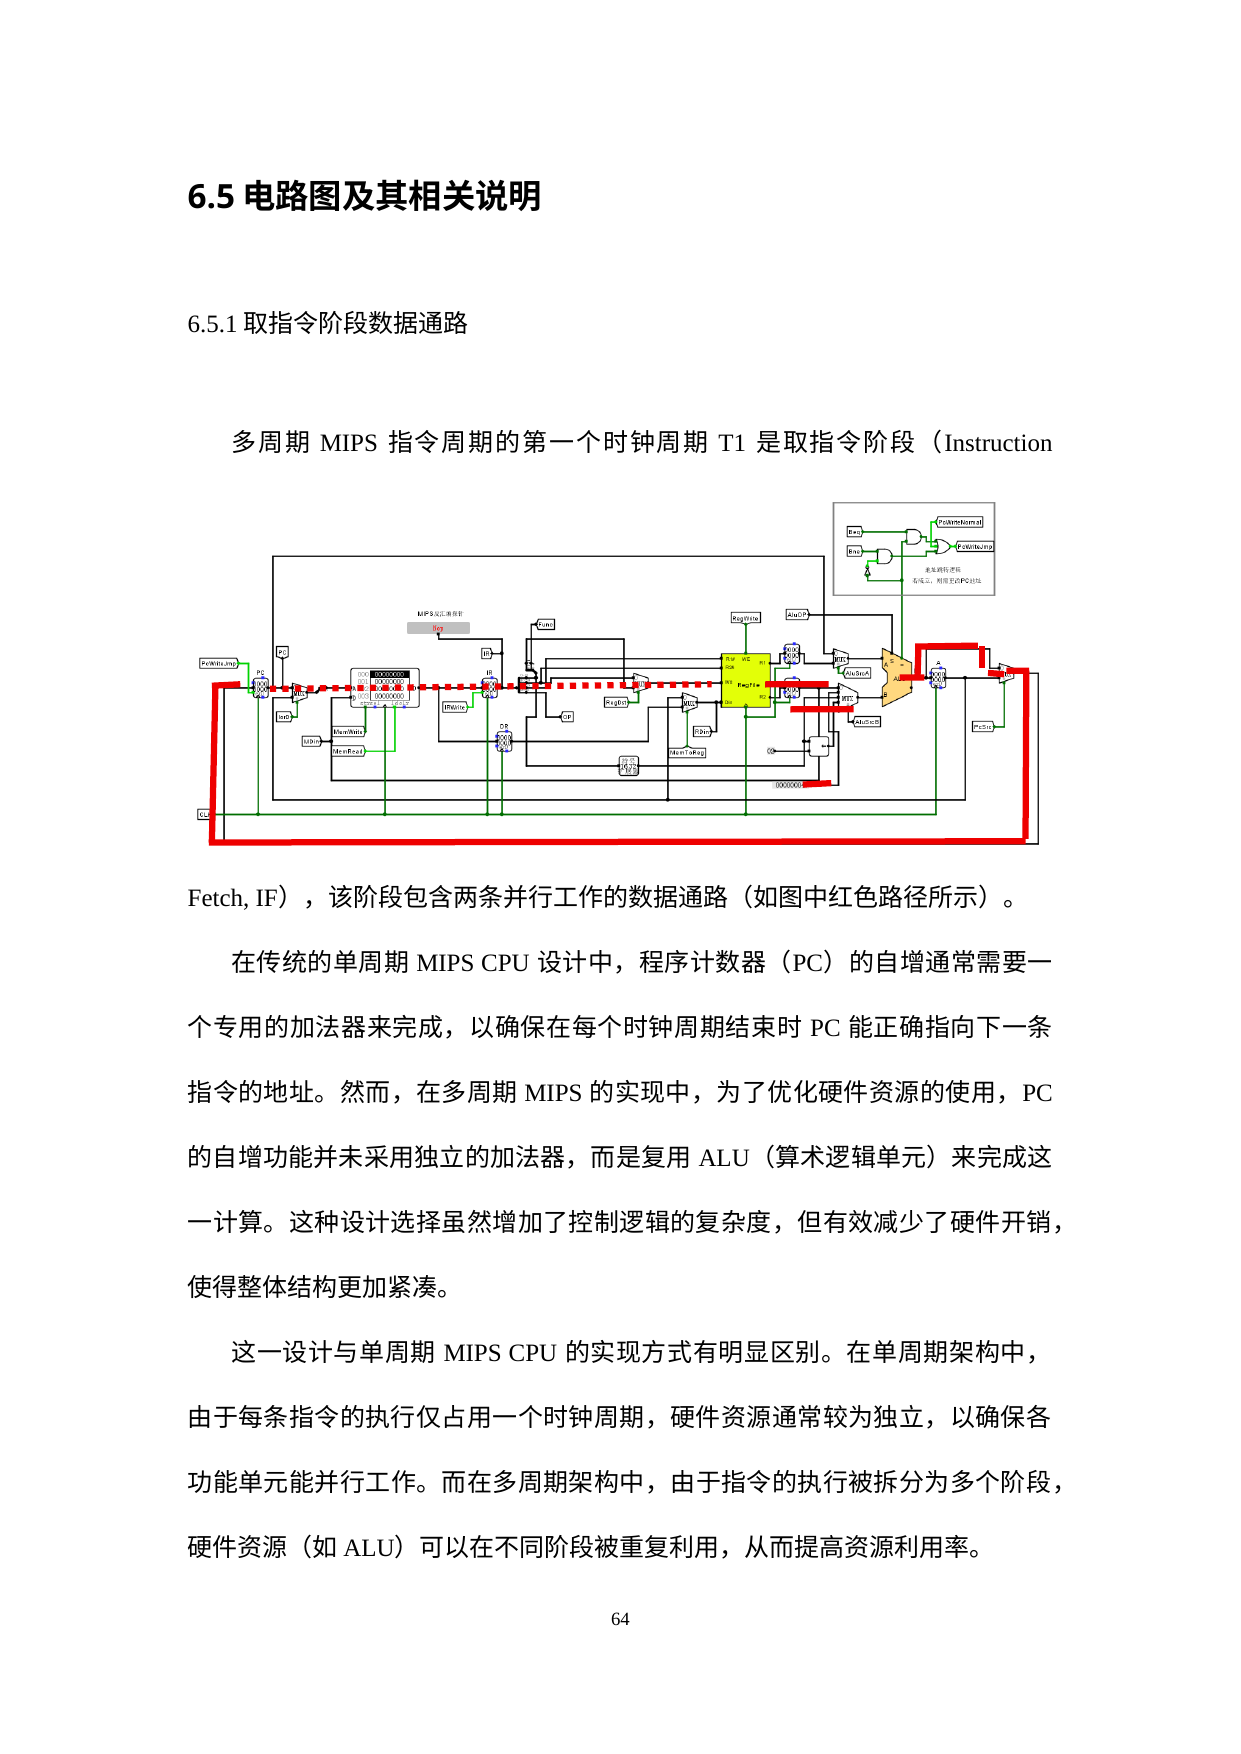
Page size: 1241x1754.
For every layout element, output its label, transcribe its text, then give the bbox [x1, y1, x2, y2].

text 在传统的单周期 MIPS CPU 设计中，程序计数器（PC）的自增通常需要一个专用的加法器来完成，以确保在每个时钟周期结束时 PC 能正确指向下一条指令的地址。然而，在多周期 MIPS 的实现中，为了优化硬件资源的使用，PC 的自增功能并未采用独立的加法器，而是复用 ALU（算术逻辑单元）来完成这一计算。这种设计选择虽然增加了控制逻辑的复杂度，但有效减少了硬件开销，使得整体结构更加紧凑。 [187, 928, 1053, 1318]
picture [187, 482, 1053, 856]
subtitle 6.5电路图及其相关说明 [187, 162, 1053, 227]
text 多周期 MIPS 指令周期的第一个时钟周期 T1 是取指令阶段（Instruction Fetch, IF），该阶段包含两条并行工作的数据通路（如图中红色路径所示）。 [187, 408, 1053, 482]
text 多周期 MIPS 指令周期的第一个时钟周期 T1 是取指令阶段（Instruction Fetch, IF），该阶段包含两条并行工作的数据通路（如图中红色路径所示）。 [187, 856, 1053, 928]
subtitle 6.5.1 取指令阶段数据通路 [187, 289, 1053, 354]
text 这一设计与单周期 MIPS CPU 的实现方式有明显区别。在单周期架构中，由于每条指令的执行仅占用一个时钟周期，硬件资源通常较为独立，以确保各功能单元能并行工作。而在多周期架构中，由于指令的执行被拆分为多个阶段，硬件资源（如 ALU）可以在不同阶段被重复利用，从而提高资源利用率。 [187, 1318, 1053, 1578]
